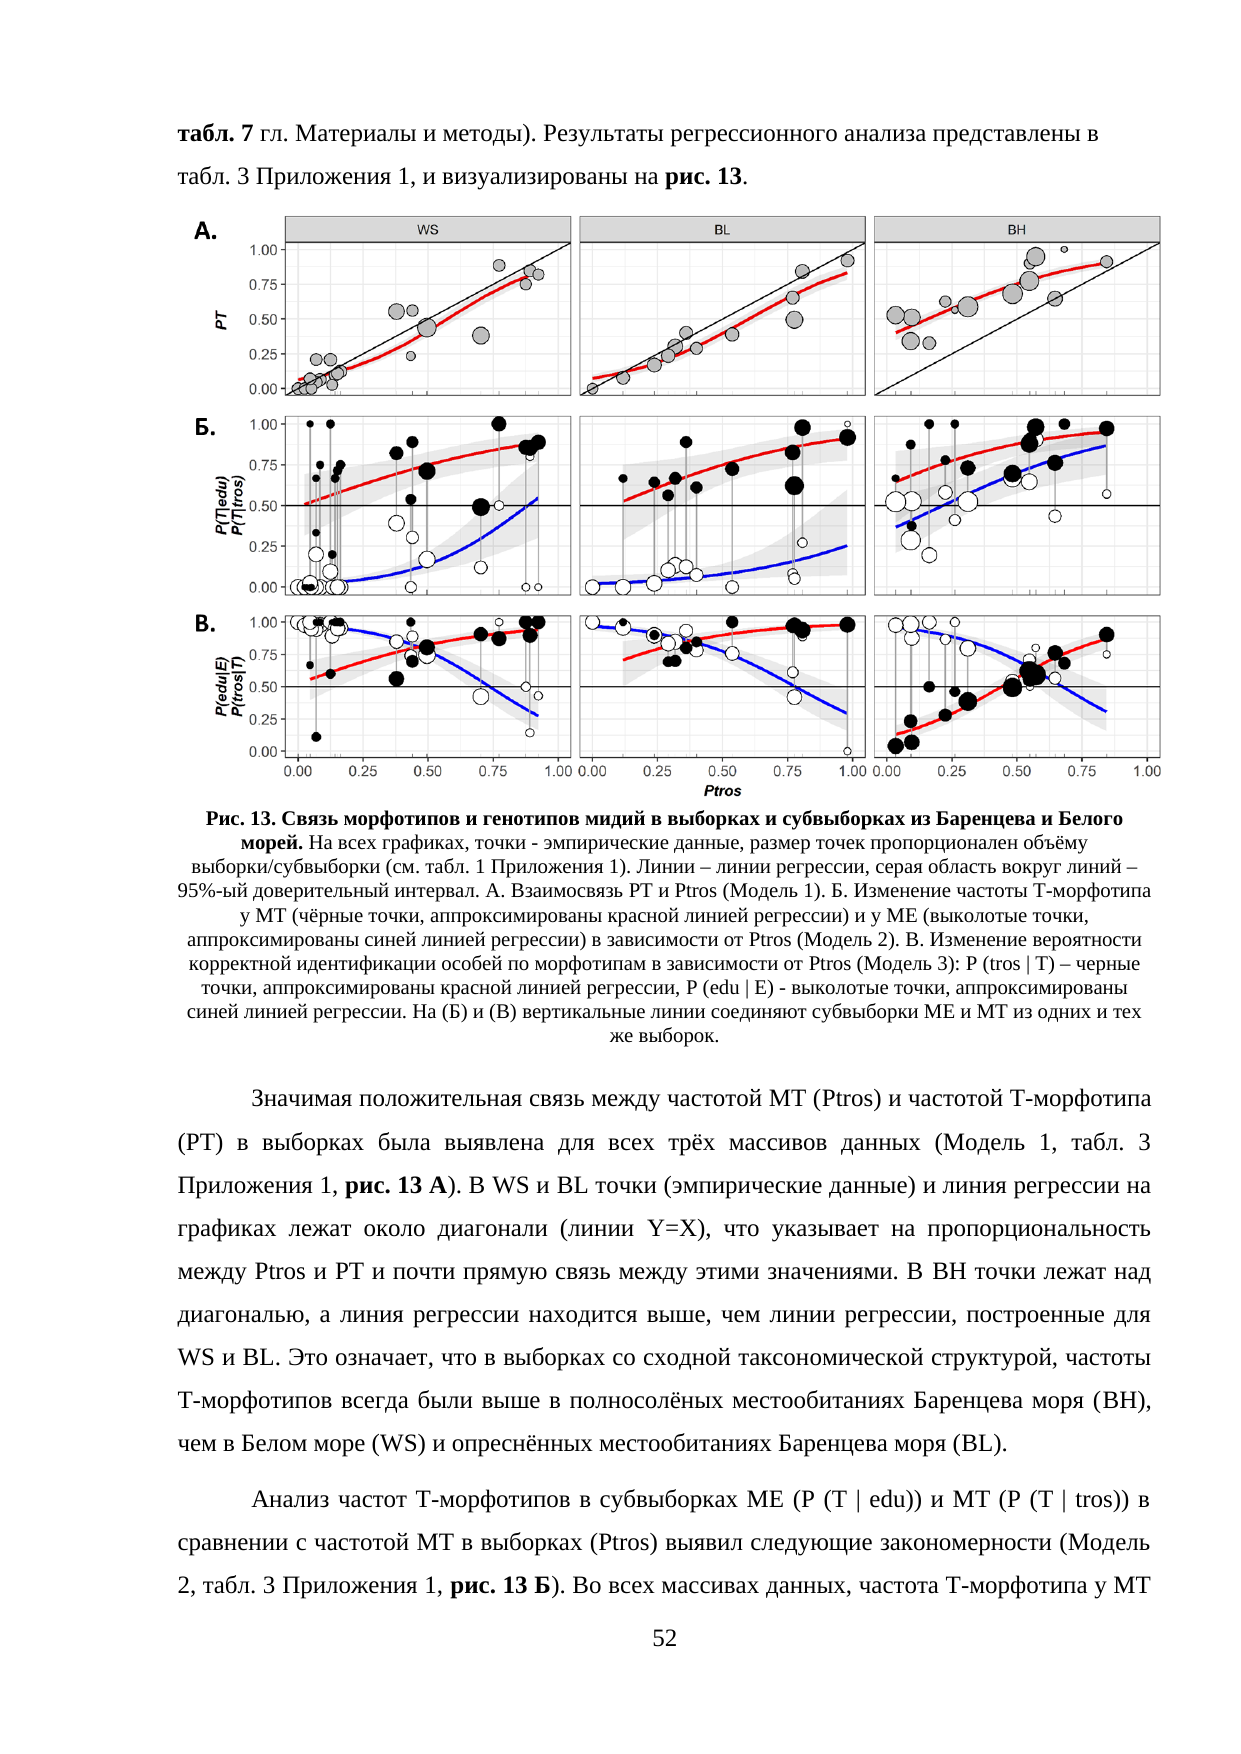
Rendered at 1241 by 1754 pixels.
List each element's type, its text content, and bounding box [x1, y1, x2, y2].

text Рис. 13. Связь морфотипов и генотипов мидий в выборках и субвыборках из Баренцева и Белого морей. На всех графиках, точки - эмпирические данные, размер точек пропорционален объёму выборки/субвыборки (см. табл. 1 Приложения 1). Линии – линии регрессии, серая область вокруг линий – 95%-ый доверительный интервал. А. Взаимосвязь PT и Ptros (Модель 1). Б. Изменение частоты Т-морфотипа у МТ (чёрные точки, аппроксимированы красной линией регрессии) и у МЕ (выколотые точки, аппроксимированы синей линией регрессии) в зависимости от Ptros (Модель 2). В. Изменение вероятности корректной идентификации особей по морфотипам в зависимости от Ptros (Модель 3): P (tros | T) – черные точки, аппроксимированы красной линией регрессии, P (edu | E) - выколотые точки, аппроксимированы синей линией регрессии. На (Б) и (В) вертикальные линии соединяют субвыборки МЕ и МТ из одних и тех же выборок. [177, 807, 1152, 1047]
text Значимая положительная связь между частотой МТ (Ptros) и частотой Т-морфотипа (PT) в выборках была выявлена для всех трёх массивов данных (Модель 1, табл. 3 Приложения 1, рис. 13 А). В WS и BL точки (эмпирические данные) и линия регрессии на графиках лежат около диагонали (линии Y=X), что указывает на пропорциональность между Ptros и PT и почти прямую связь между этими значениями. В BH точки лежат над диагональю, а линия регрессии находится выше, чем линии регрессии, построенные для WS и BL. Это означает, что в выборках со сходной таксономической структурой, частоты Т-морфотипов всегда были выше в полносолёных местообитаниях Баренцева моря (BH), чем в Белом море (WS) и опреснённых местообитаниях Баренцева моря (BL). [177, 1083, 1152, 1457]
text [177, 1484, 1152, 1599]
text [177, 118, 1152, 190]
picture [177, 204, 1168, 807]
